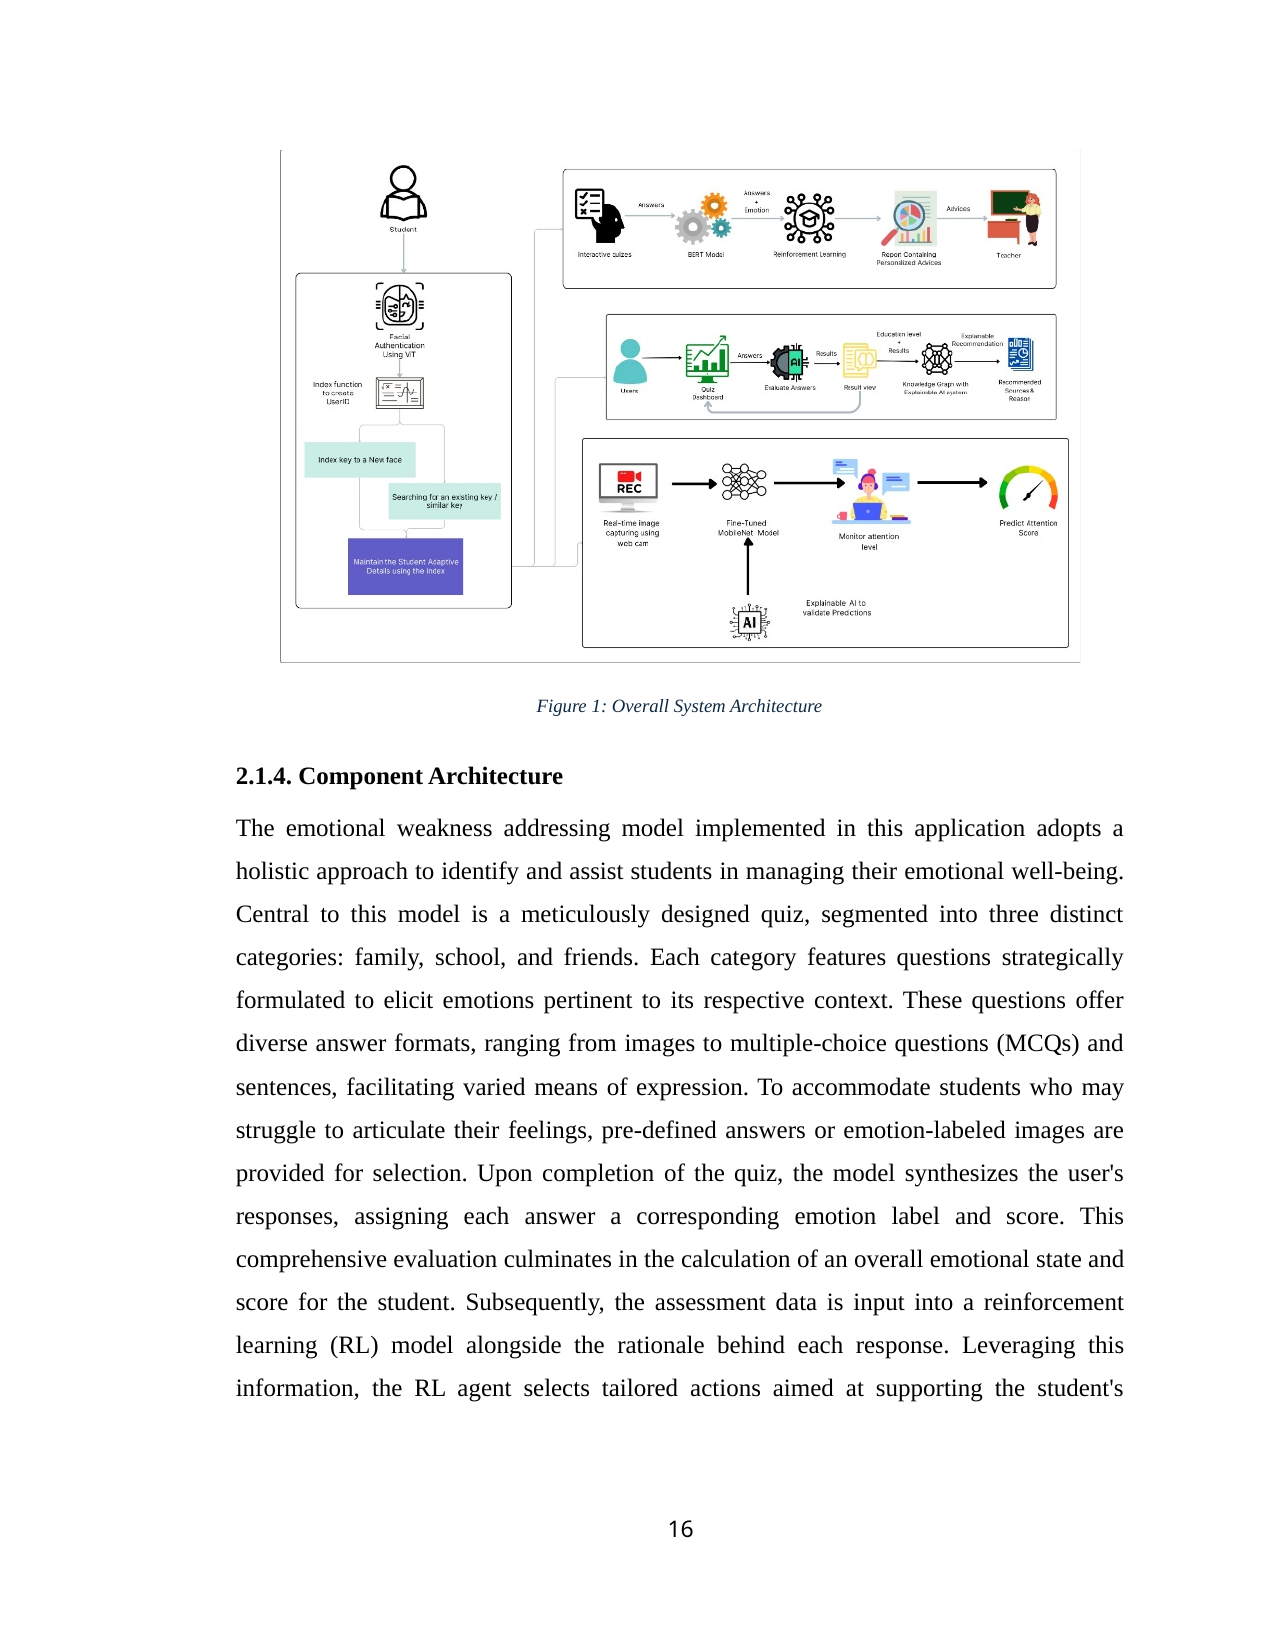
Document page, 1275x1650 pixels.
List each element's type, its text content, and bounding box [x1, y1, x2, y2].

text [236, 813, 1125, 1402]
subtitle 2.1.4. Component Architecture [236, 761, 1125, 790]
picture [280, 150, 1081, 663]
text Figure 1: Overall System Architecture [236, 695, 1125, 716]
